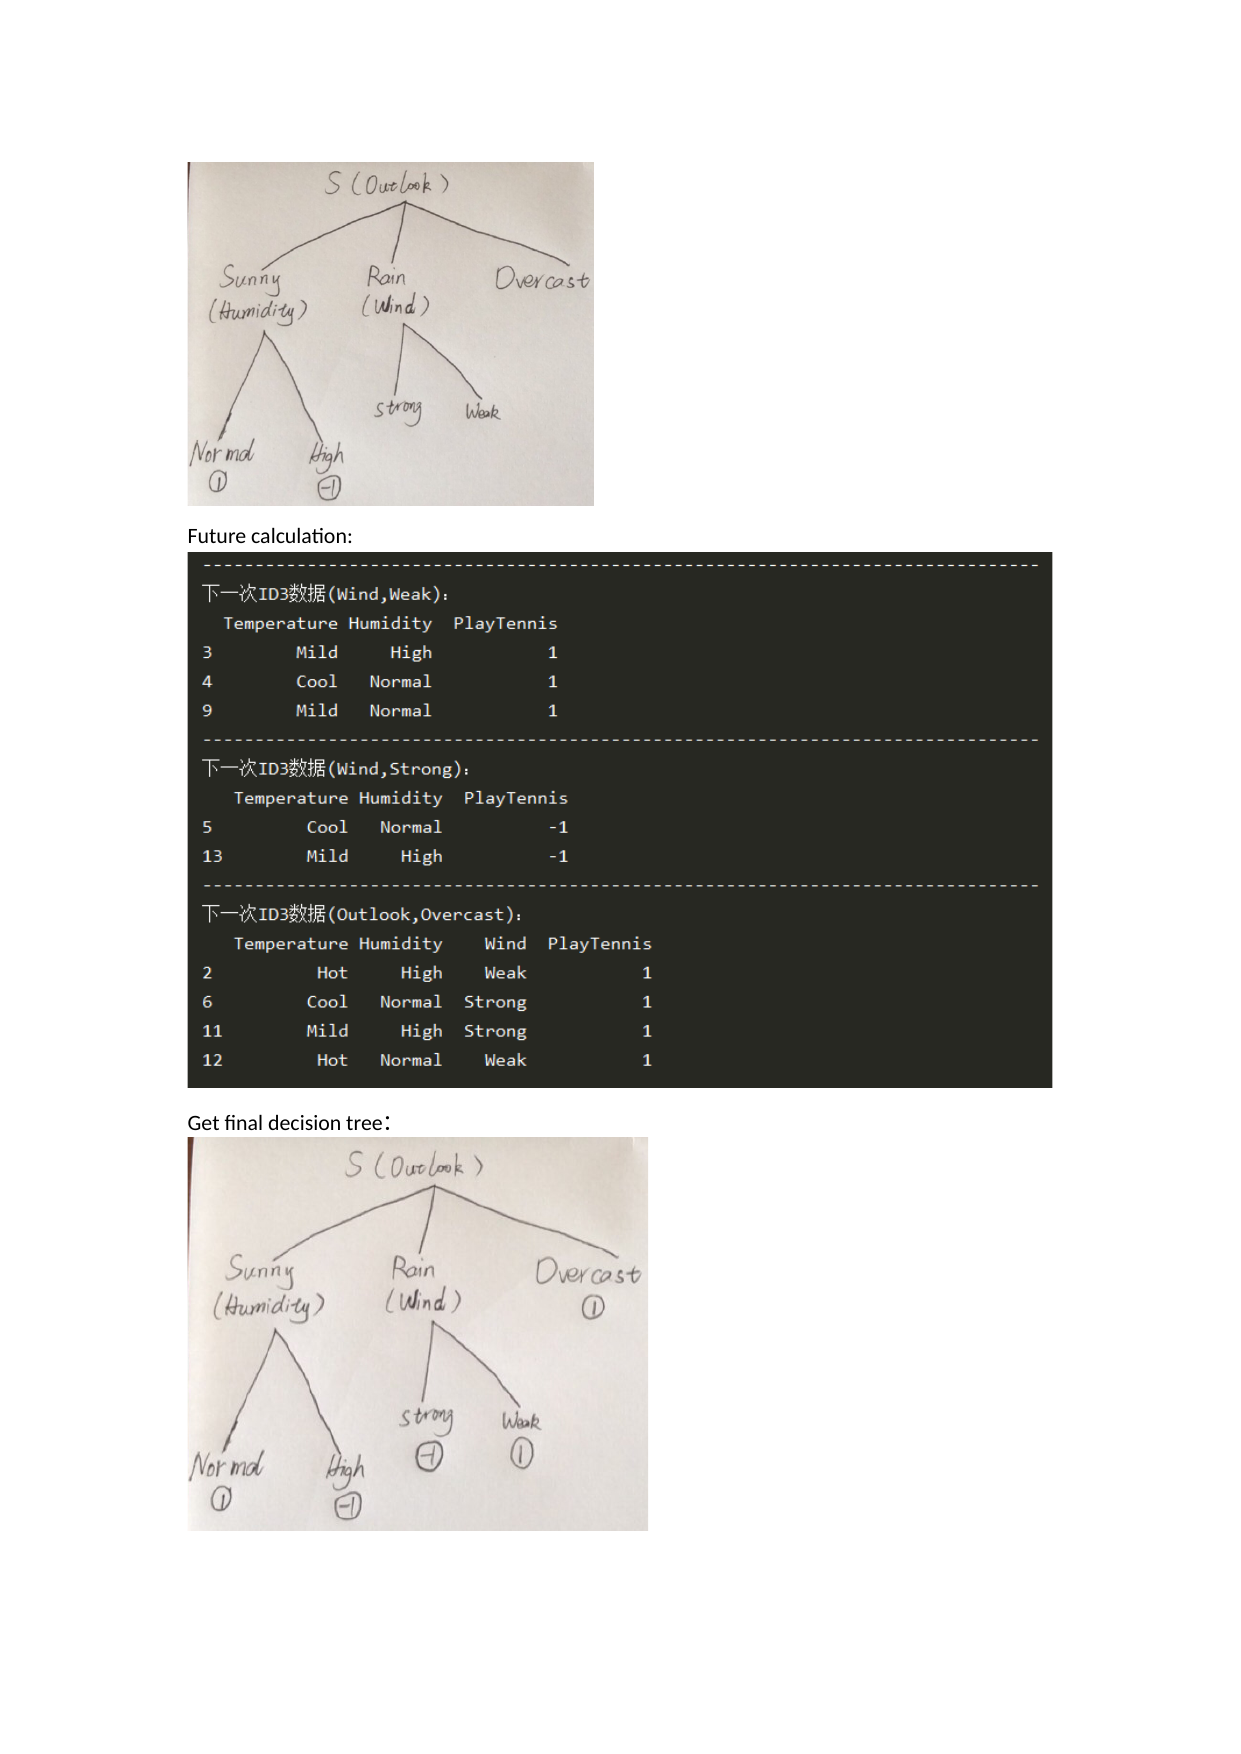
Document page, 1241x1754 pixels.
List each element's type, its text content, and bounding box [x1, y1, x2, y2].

list Get final decision tree： [187, 1104, 1053, 1137]
picture [187, 162, 594, 506]
picture [187, 552, 1053, 1088]
list Future calculation: [187, 519, 1053, 552]
picture [187, 1137, 649, 1531]
